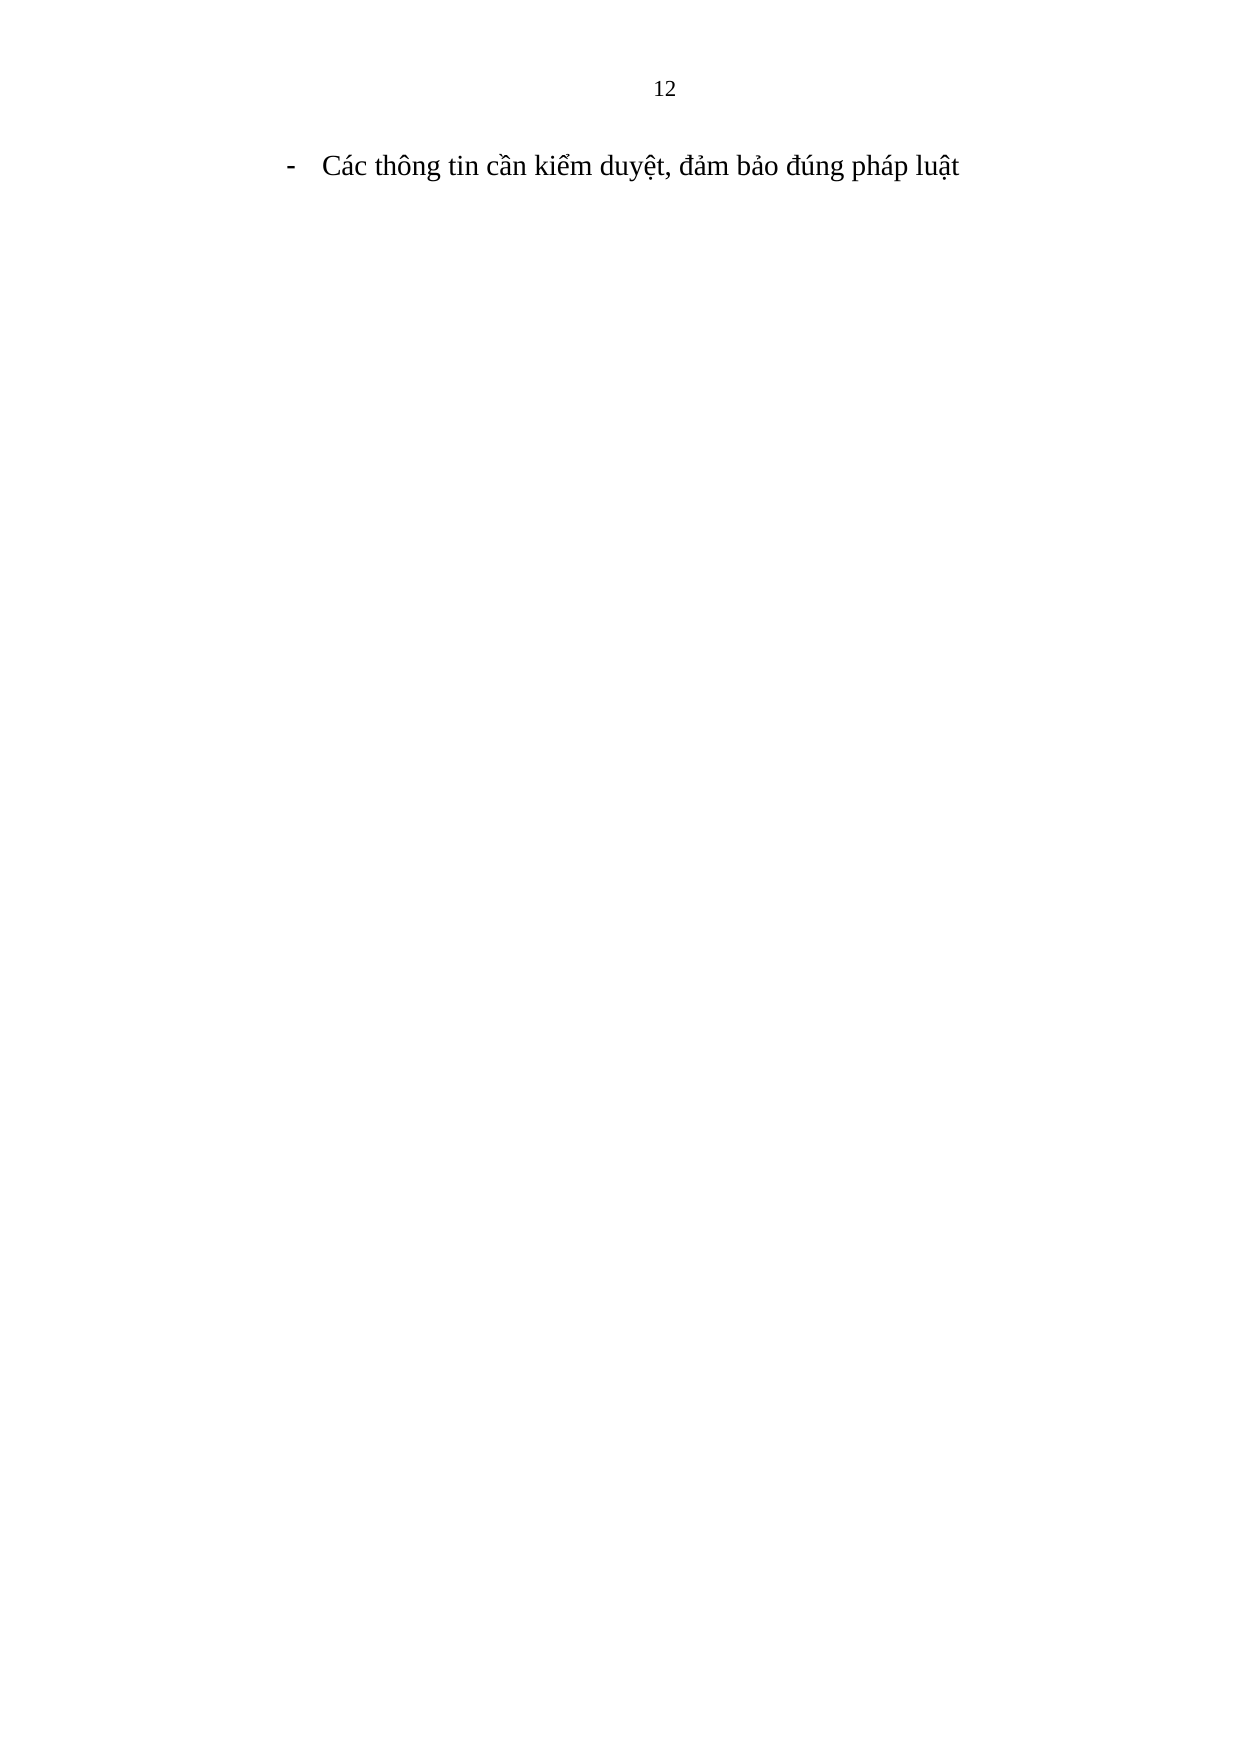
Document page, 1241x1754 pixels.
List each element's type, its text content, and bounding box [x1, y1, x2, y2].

list Các thông tin cần kiểm duyệt, đảm bảo đúng pháp luật [286, 148, 1122, 181]
